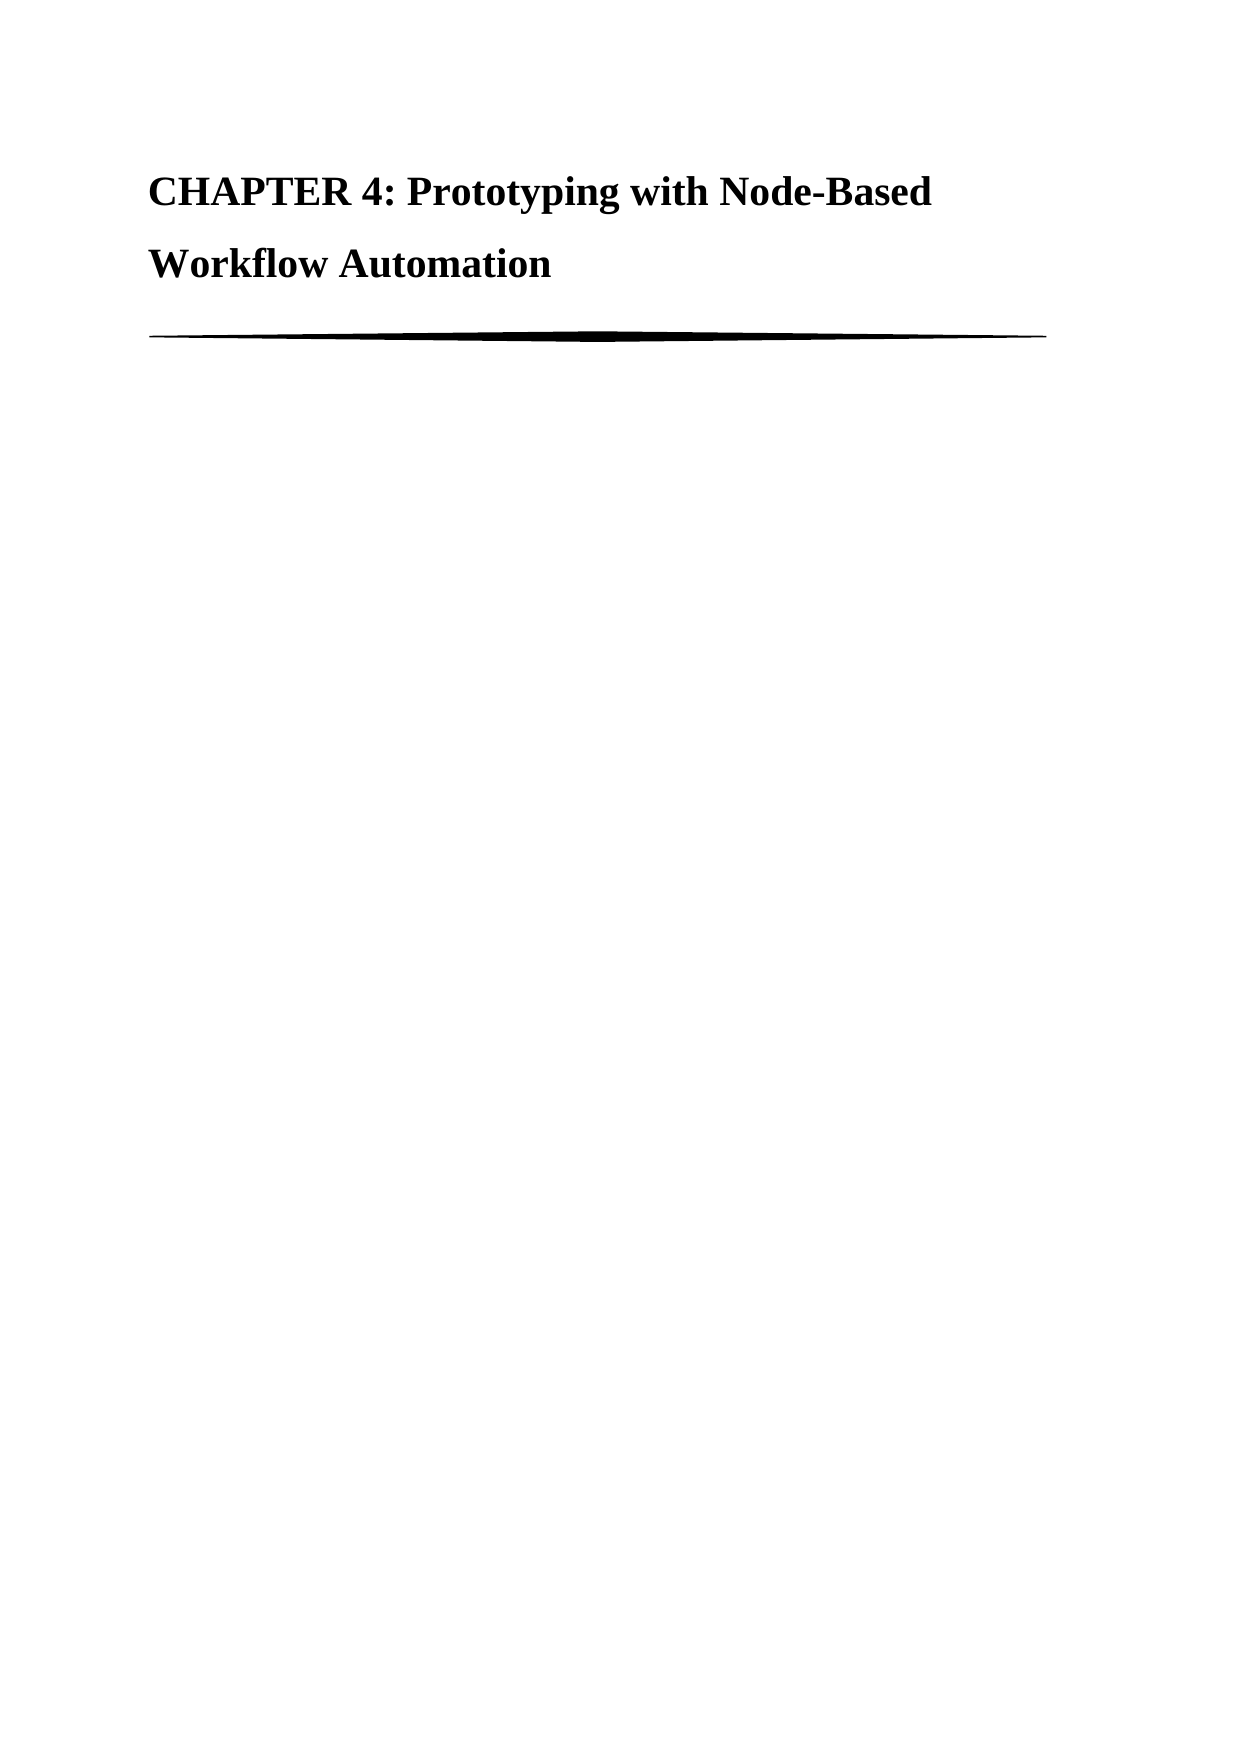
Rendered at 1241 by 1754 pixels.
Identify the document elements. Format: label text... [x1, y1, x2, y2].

text CHAPTER 4: Prototyping with Node-Based Workflow Automation [148, 166, 1092, 286]
